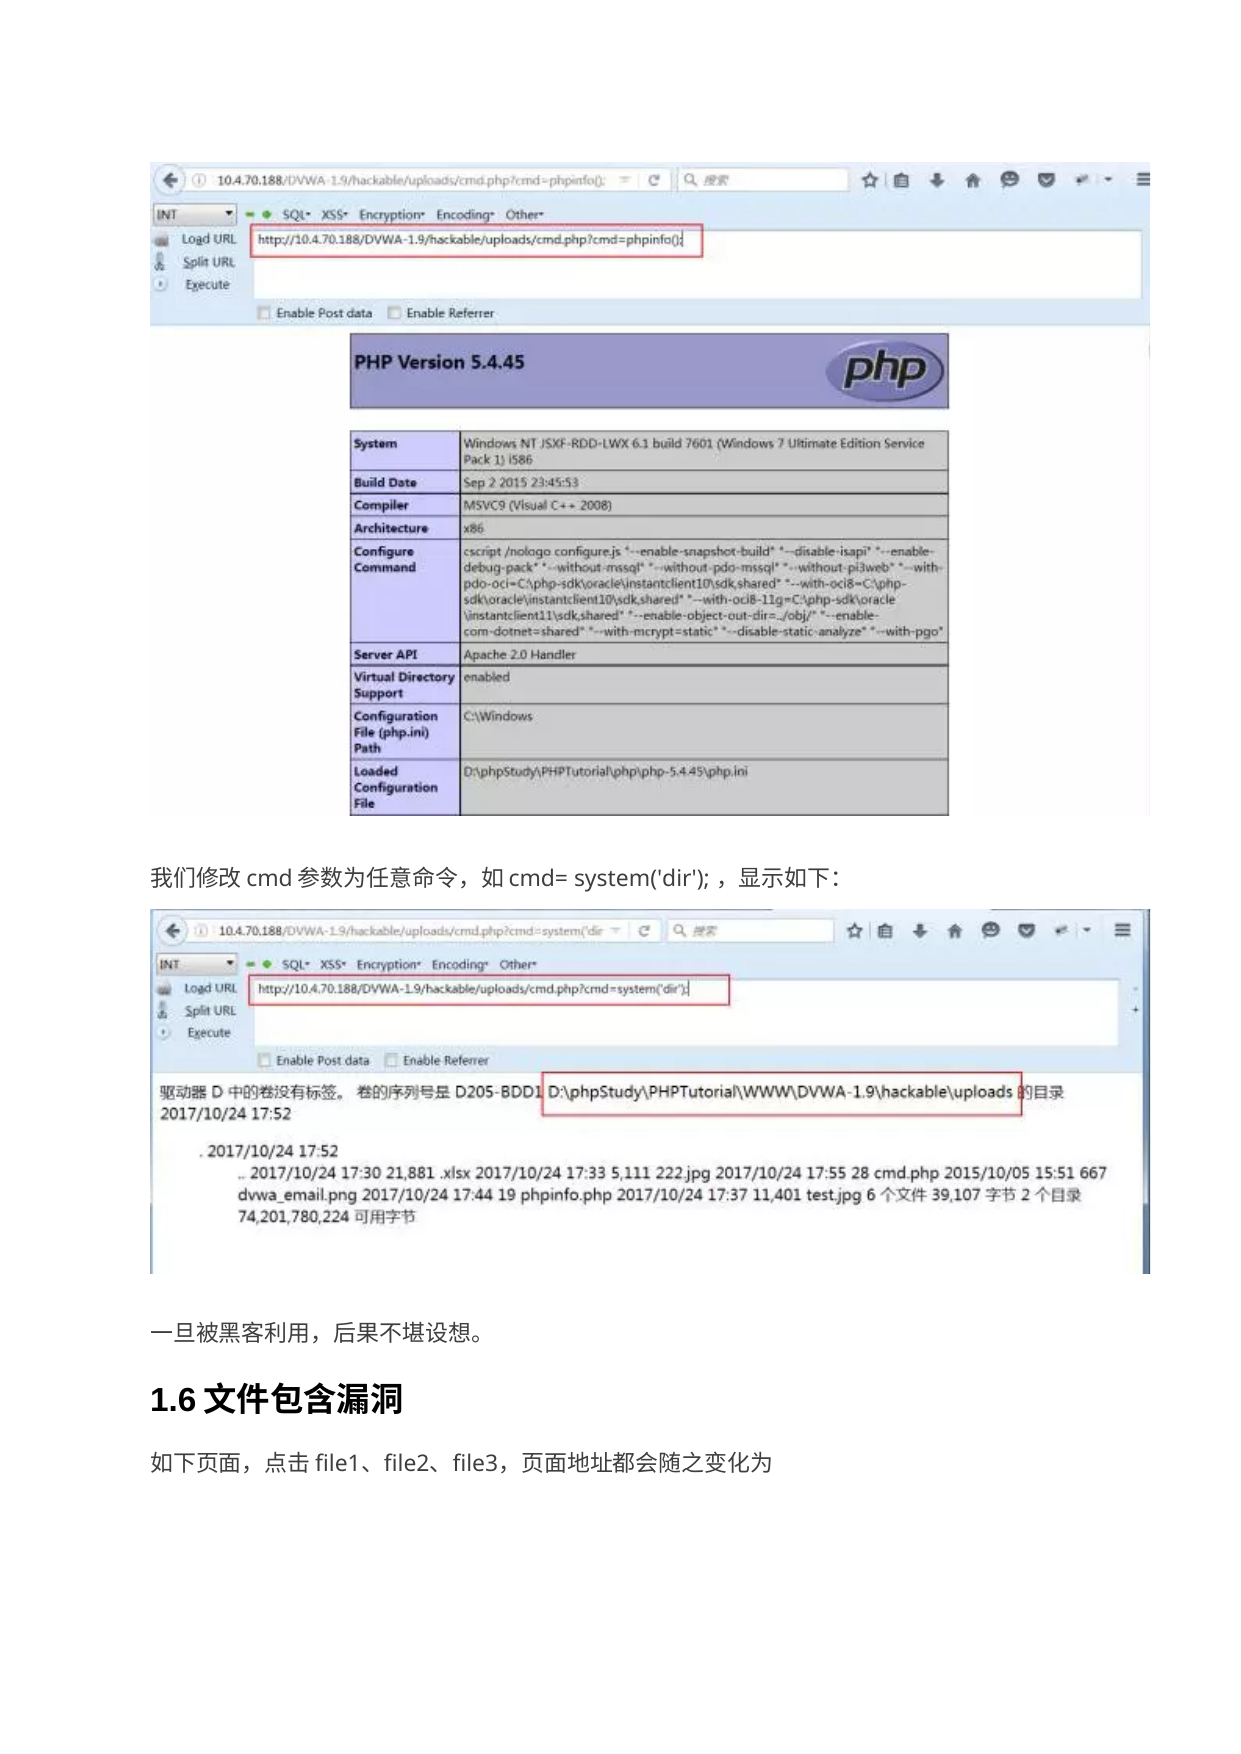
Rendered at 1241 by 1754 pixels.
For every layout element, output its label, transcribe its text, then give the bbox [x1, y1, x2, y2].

picture [150, 162, 1150, 816]
text 如下页面，点击file1、file2、file3，页面地址都会随之变化为 [150, 1429, 1090, 1494]
picture [150, 909, 1150, 1274]
subtitle 1.6文件包含漏洞 [150, 1364, 1090, 1429]
text 一旦被黑客利用，后果不堪设想。 [150, 1299, 1090, 1364]
text 我们修改cmd参数为任意命令，如cmd= system('dir'); ，显示如下： [150, 844, 1090, 909]
